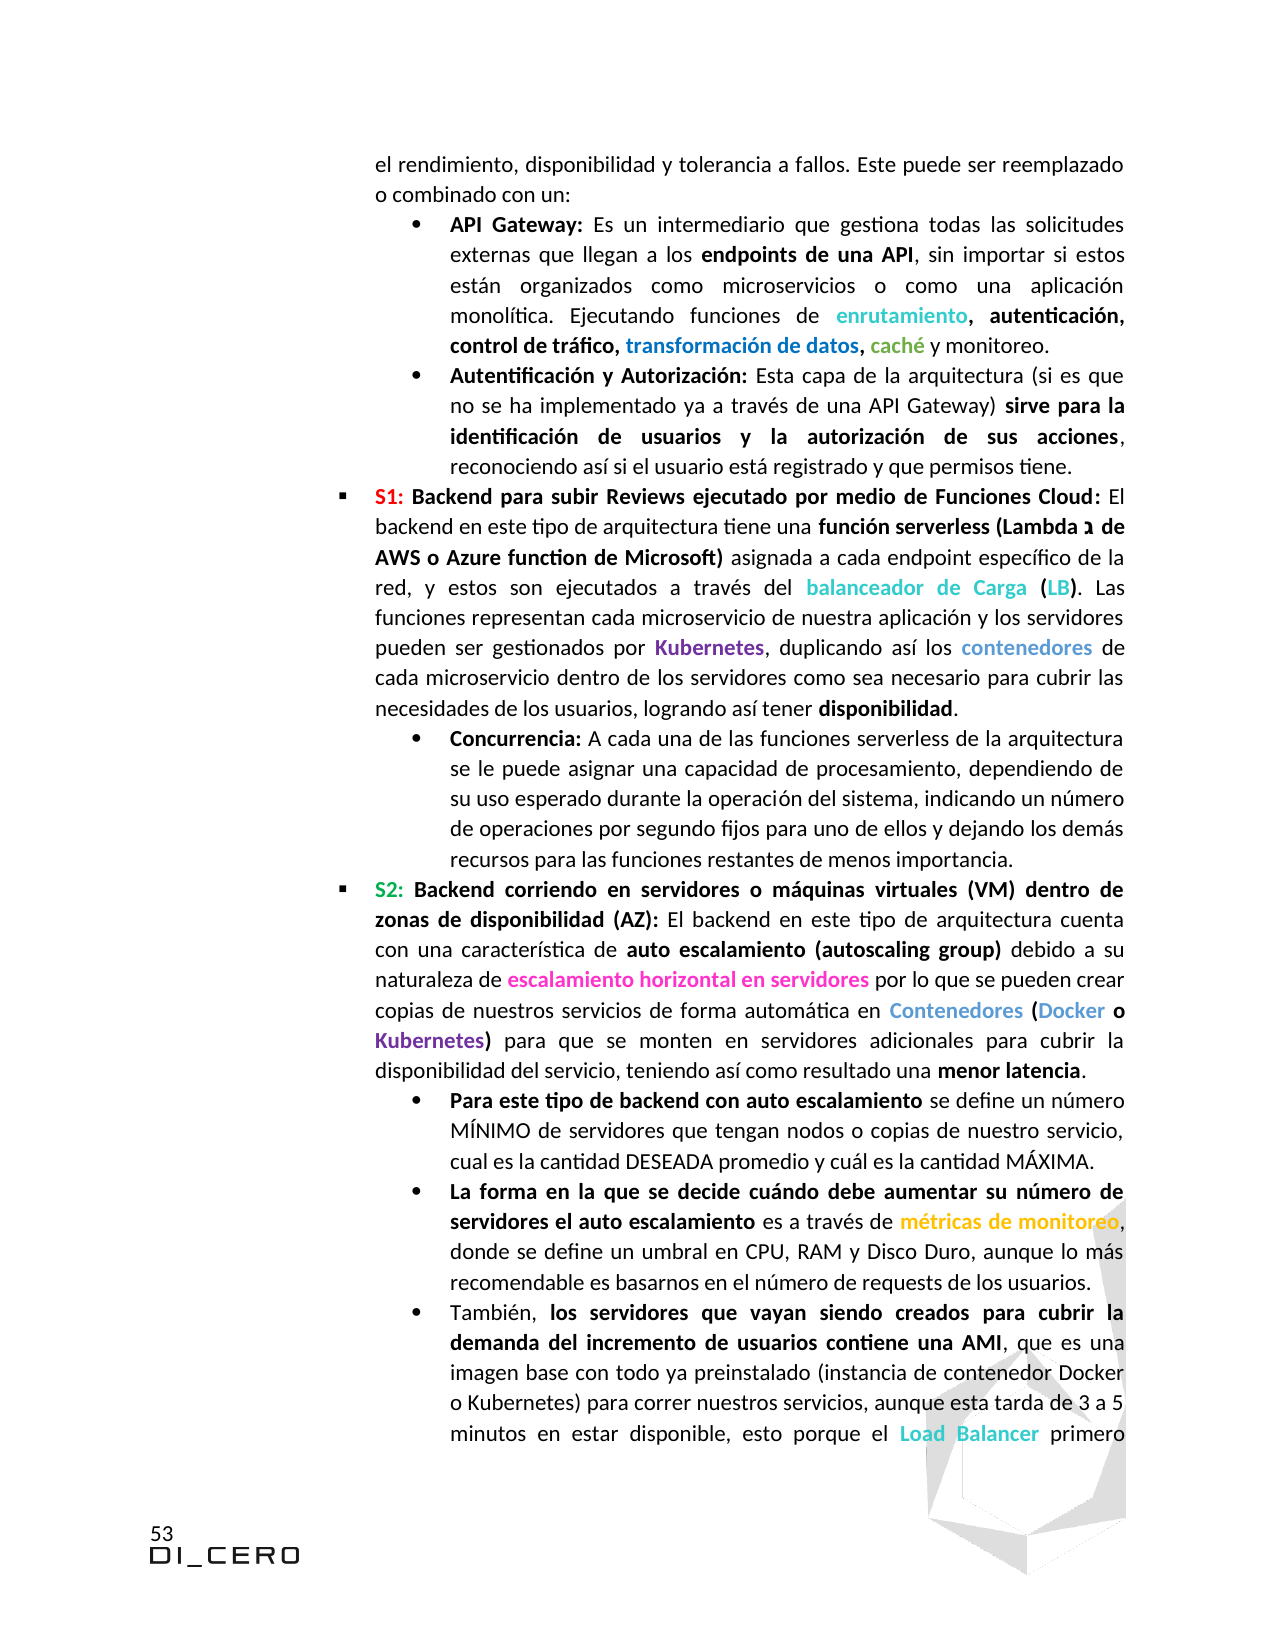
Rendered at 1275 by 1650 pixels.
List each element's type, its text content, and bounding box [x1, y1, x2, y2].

list Para este tipo de backend con auto escalamiento se define un número MÍNIMO de servidores que tengan nodos o copias de nuestro servicio, cual es la cantidad DESEADA promedio y cuál es la cantidad MÁXIMA. [412, 1086, 1125, 1175]
picture [925, 1198, 1126, 1575]
list La forma en la que se decide cuándo debe aumentar su número de servidores el auto escalamiento es a través de métricas de monitoreo, donde se define un umbral en CPU, RAM y Disco Duro, aunque lo más recomendable es basarnos en el número de requests de los usuarios. [412, 1177, 1125, 1296]
picture [150, 1547, 299, 1567]
list Concurrencia: A cada una de las funciones serverless de la arquitectura se le puede asignar una capacidad de procesamiento, dependiendo de su uso esperado durante la operación del sistema, indicando un número de operaciones por segundo fijos para uno de ellos y dejando los demás recursos para las funciones restantes de menos importancia. [412, 724, 1125, 873]
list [337, 150, 1125, 208]
list S1: Backend para subir Reviews ejecutado por medio de Funciones Cloud: El backend en este tipo de arquitectura tiene una función serverless (Lambda ג de AWS o Azure function de Microsoft) asignada a cada endpoint específico de la red, y estos son ejecutados a través del balanceador de Carga (LB). Las funciones representan cada microservicio de nuestra aplicación y los servidores pueden ser gestionados por Kubernetes, duplicando así los contenedores de cada microservicio dentro de los servidores como sea necesario para cubrir las necesidades de los usuarios, logrando así tener disponibilidad. [337, 482, 1125, 722]
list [412, 1298, 1125, 1447]
list Autentificación y Autorización: Esta capa de la arquitectura (si es que no se ha implementado ya a través de una API Gateway) sirve para la identificación de usuarios y la autorización de sus acciones, reconociendo así si el usuario está registrado y que permisos tiene. [412, 361, 1125, 480]
list API Gateway: Es un intermediario que gestiona todas las solicitudes externas que llegan a los endpoints de una API, sin importar si estos están organizados como microservicios o como una aplicación monolítica. Ejecutando funciones de enrutamiento, autenticación, control de tráfico, transformación de datos, caché y monitoreo. [412, 210, 1125, 359]
list S2: Backend corriendo en servidores o máquinas virtuales (VM) dentro de zonas de disponibilidad (AZ): El backend en este tipo de arquitectura cuenta con una característica de auto escalamiento (autoscaling group) debido a su naturaleza de escalamiento horizontal en servidores por lo que se pueden crear copias de nuestros servicios de forma automática en Contenedores (Docker o Kubernetes) para que se monten en servidores adicionales para cubrir la disponibilidad del servicio, teniendo así como resultado una menor latencia. [337, 875, 1125, 1084]
